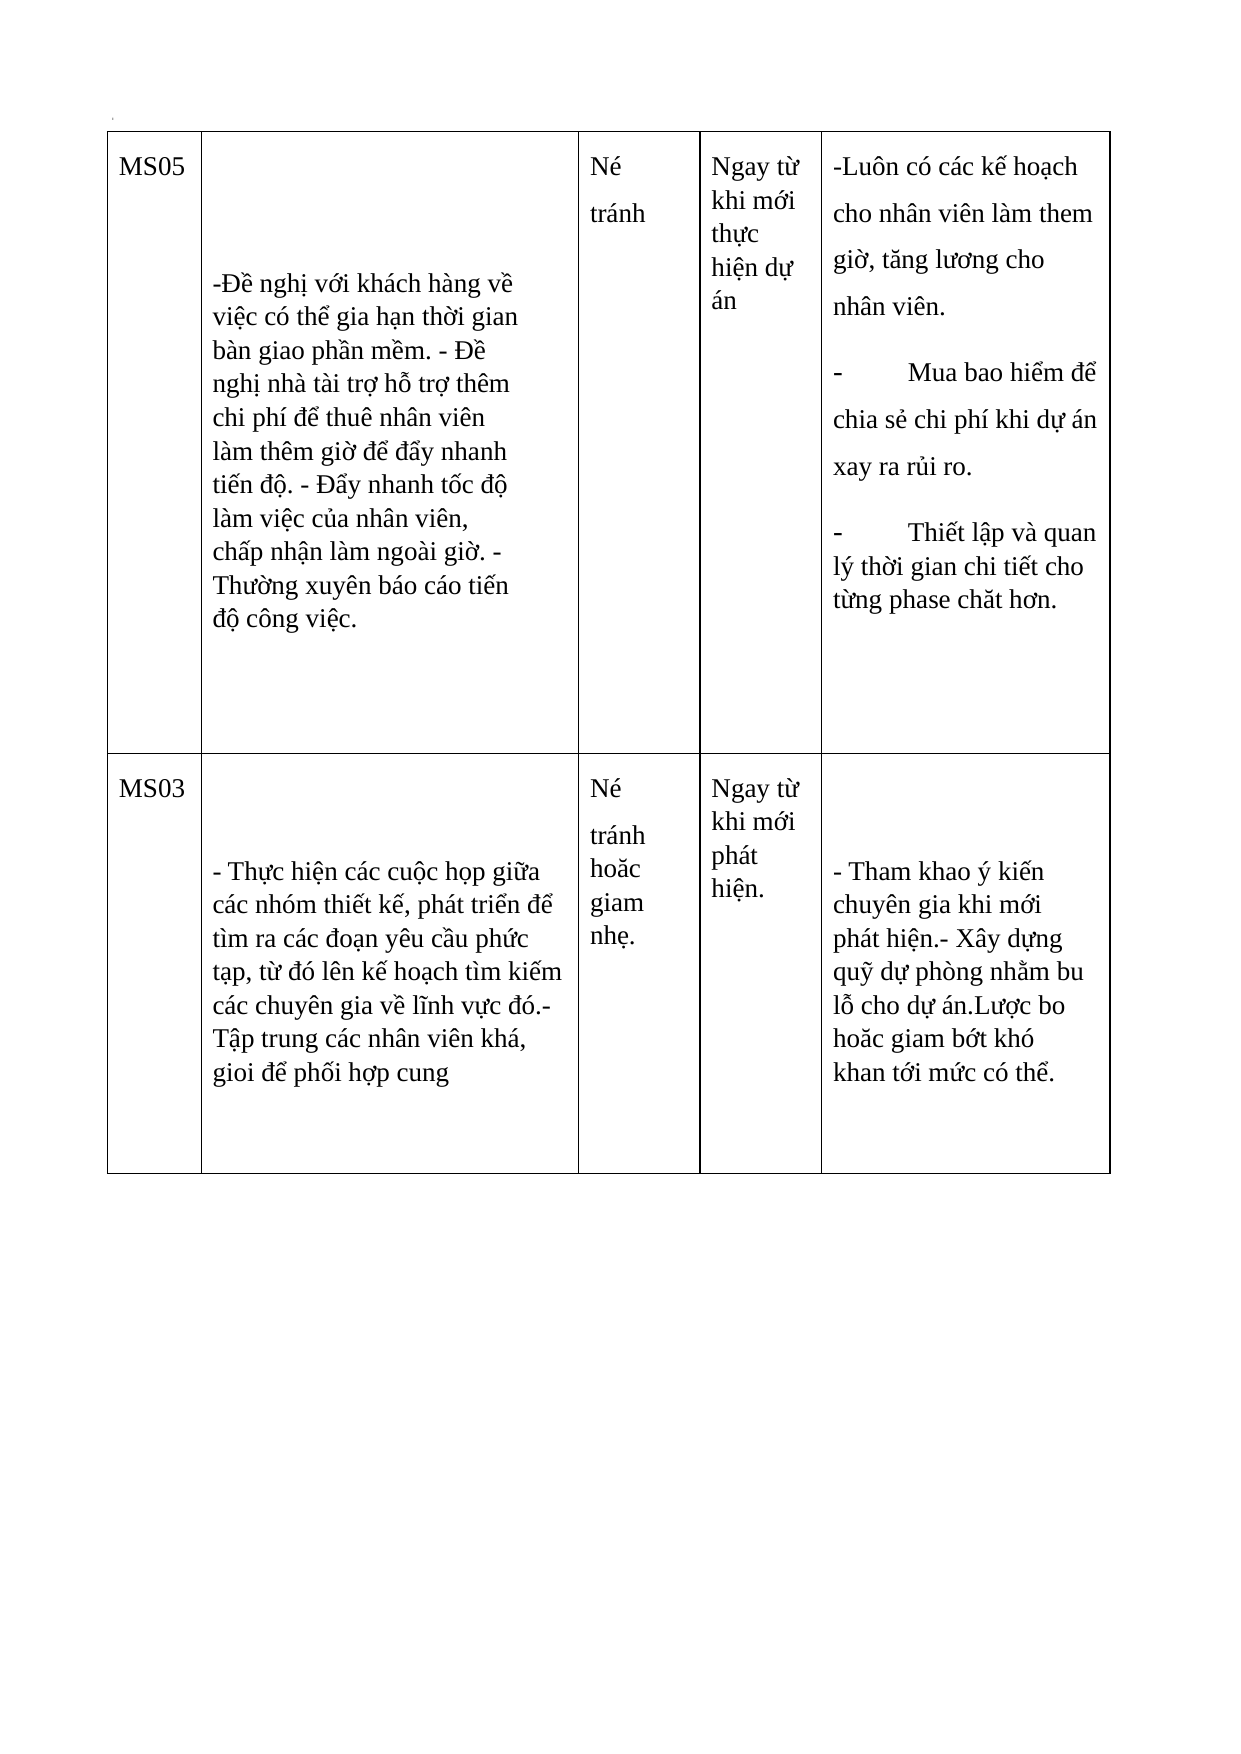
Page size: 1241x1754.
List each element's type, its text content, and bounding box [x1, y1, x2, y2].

table_cell Ngay từ khi mới thực hiện dự án [701, 132, 821, 752]
table_cell - Tham khao ý kiến chuyên gia khi mới phát hiện.- Xây dựng quỹ dự phòng nhằm bu lỗ cho dự án.Lược bo hoăc giam bớt khó khan tới mức có thể. [822, 754, 1109, 1172]
table_cell Né tránh [579, 132, 699, 752]
table_cell Né tránh hoăc giam nhẹ. [579, 754, 699, 1172]
table_cell MS03 [108, 754, 201, 1172]
table_cell MS05 [108, 132, 201, 752]
table_cell Ngay từ khi mới phát hiện. [701, 754, 821, 1172]
table_cell -Luôn có các kế hoạch cho nhân viên làm them giờ, tăng lương cho nhân viên. Mua bao hiểm để chia sẻ chi phí khi dự án xay ra rủi ro. Thiết lập và quan lý thời gian chi tiết cho từng phase chăt hơn. [822, 132, 1109, 752]
table_cell - Thực hiện các cuộc họp giữa các nhóm thiết kế, phát triển để tìm ra các đoạn yêu cầu phức tạp, từ đó lên kế hoạch tìm kiếm các chuyên gia về lĩnh vực đó.- Tập trung các nhân viên khá, gioi để phối hợp cung [202, 754, 578, 1172]
table_cell -Đề nghị với khách hàng về việc có thể gia hạn thời gian bàn giao phần mềm. - Đề nghị nhà tài trợ hỗ trợ thêm chi phí để thuê nhân viên làm thêm giờ để đẩy nhanh tiến độ. - Đẩy nhanh tốc độ làm việc của nhân viên, chấp nhận làm ngoài giờ. - Thường xuyên báo cáo tiến độ công việc. [202, 132, 578, 752]
